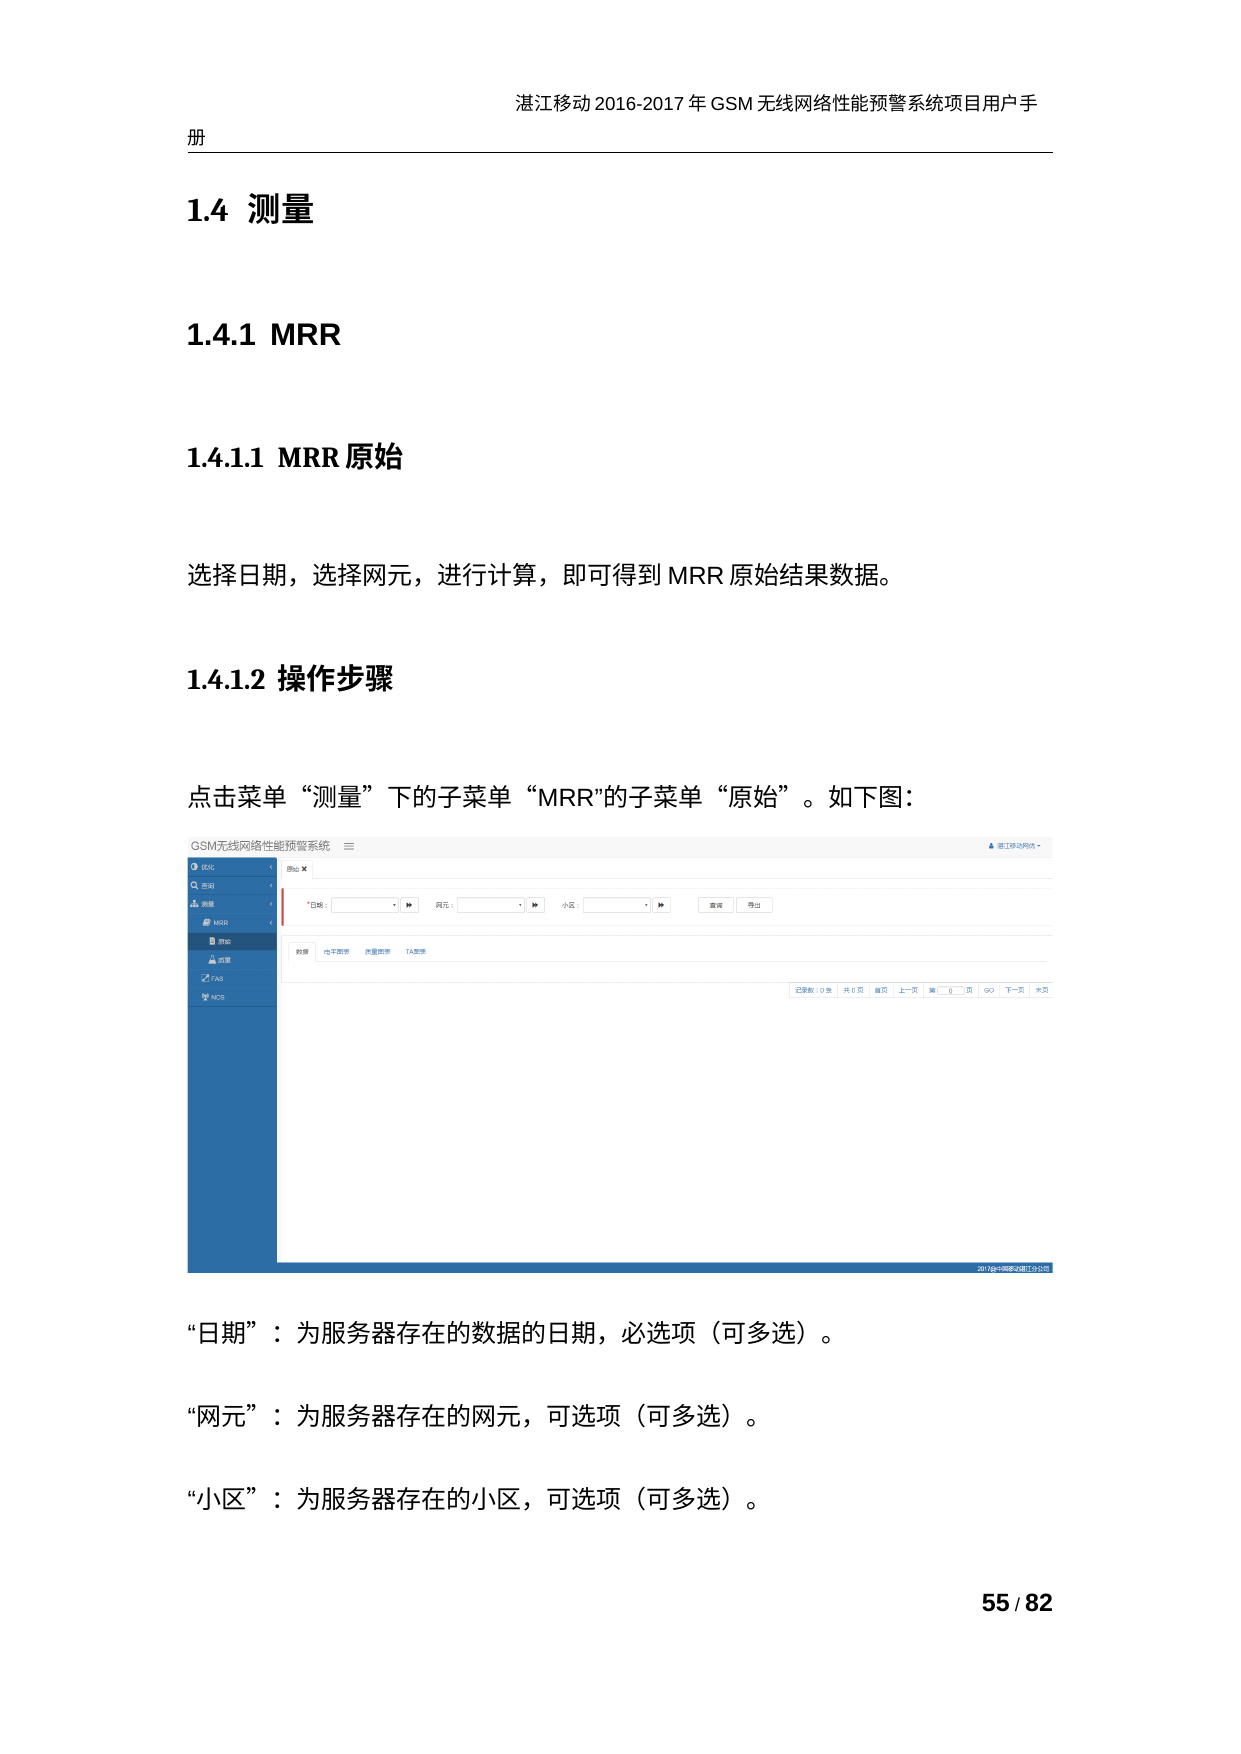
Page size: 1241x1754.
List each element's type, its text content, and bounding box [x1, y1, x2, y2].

subtitle MRR原始 [187, 422, 1053, 487]
text 点击菜单“测量”下的子菜单“MRR”的子菜单“原始”。如下图： [187, 763, 1053, 828]
subtitle MRR [186, 302, 1053, 367]
subtitle 测量 [187, 174, 1053, 239]
text “日期”：为服务器存在的数据的日期，必选项（可多选）。 [187, 1299, 1053, 1364]
picture [187, 837, 1053, 1273]
text 选择日期，选择网元，进行计算，即可得到MRR原始结果数据。 [187, 541, 1053, 606]
text “小区”：为服务器存在的小区，可选项（可多选）。 [187, 1465, 1053, 1530]
subtitle 操作步骤 [187, 644, 1053, 709]
text “网元”：为服务器存在的网元，可选项（可多选）。 [187, 1382, 1053, 1447]
